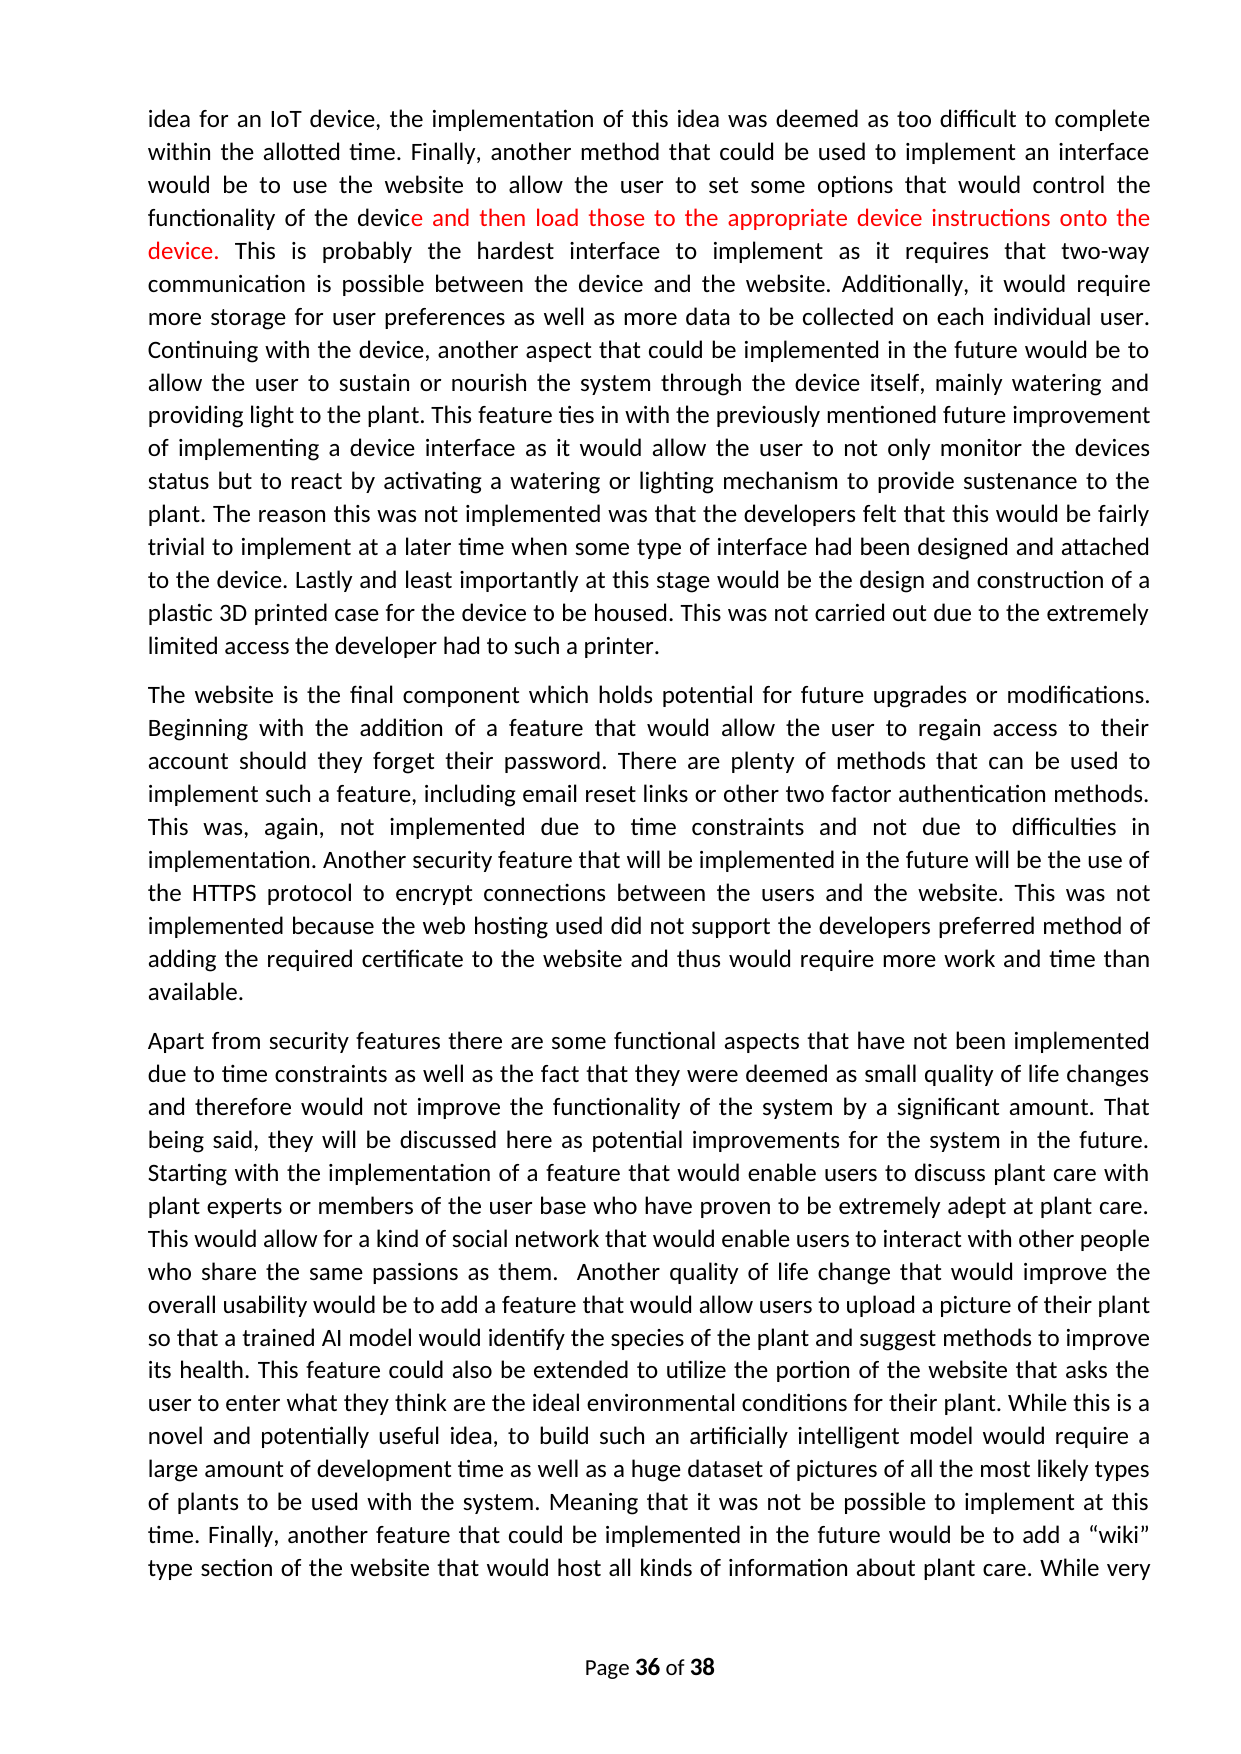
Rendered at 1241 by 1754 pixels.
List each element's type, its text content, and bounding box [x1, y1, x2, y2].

text The website is the final component which holds potential for future upgrades or modifications. Beginning with the addition of a feature that would allow the user to regain access to their account should they forget their password. There are plenty of methods that can be used to implement such a feature, including email reset links or other two factor authentication methods. This was, again, not implemented due to time constraints and not due to difficulties in implementation. Another security feature that will be implemented in the future will be the use of the HTTPS protocol to encrypt connections between the users and the website. This was not implemented because the web hosting used did not support the developers preferred method of adding the required certificate to the website and thus would require more work and time than available. [148, 680, 1152, 1006]
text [148, 103, 1152, 661]
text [148, 1026, 1152, 1583]
